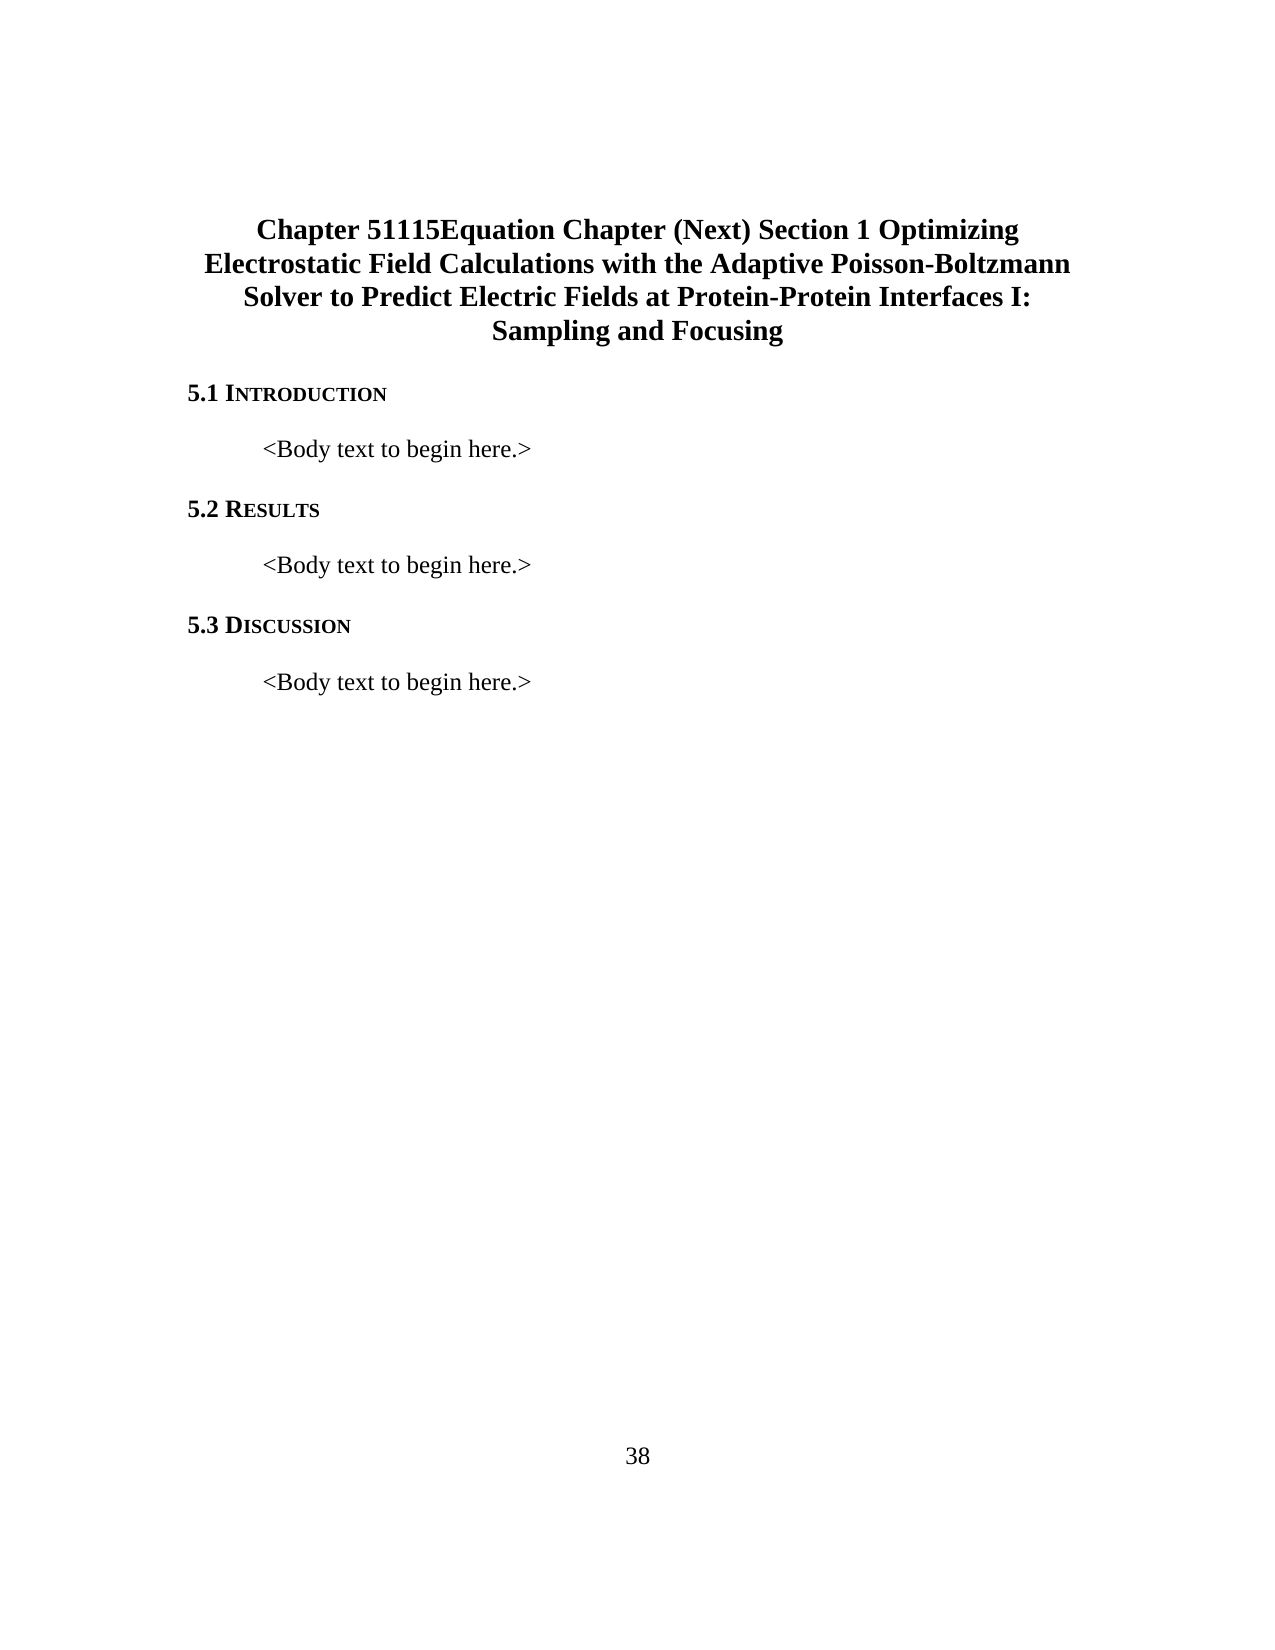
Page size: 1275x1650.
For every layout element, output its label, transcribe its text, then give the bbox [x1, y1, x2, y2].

subtitle Optimizing Electrostatic Field Calculations with the Adaptive Poisson-Boltzmann Solver to Predict Electric Fields at Protein-Protein Interfaces I: Sampling and Focusing [187, 212, 1087, 347]
text <Body text to begin here.> [187, 529, 1087, 579]
subtitle Results [187, 494, 1087, 523]
text <Body text to begin here.> [187, 413, 1087, 463]
subtitle Introduction [187, 378, 1087, 407]
subtitle Discussion [187, 610, 1087, 639]
text <Body text to begin here.> [187, 645, 1087, 695]
